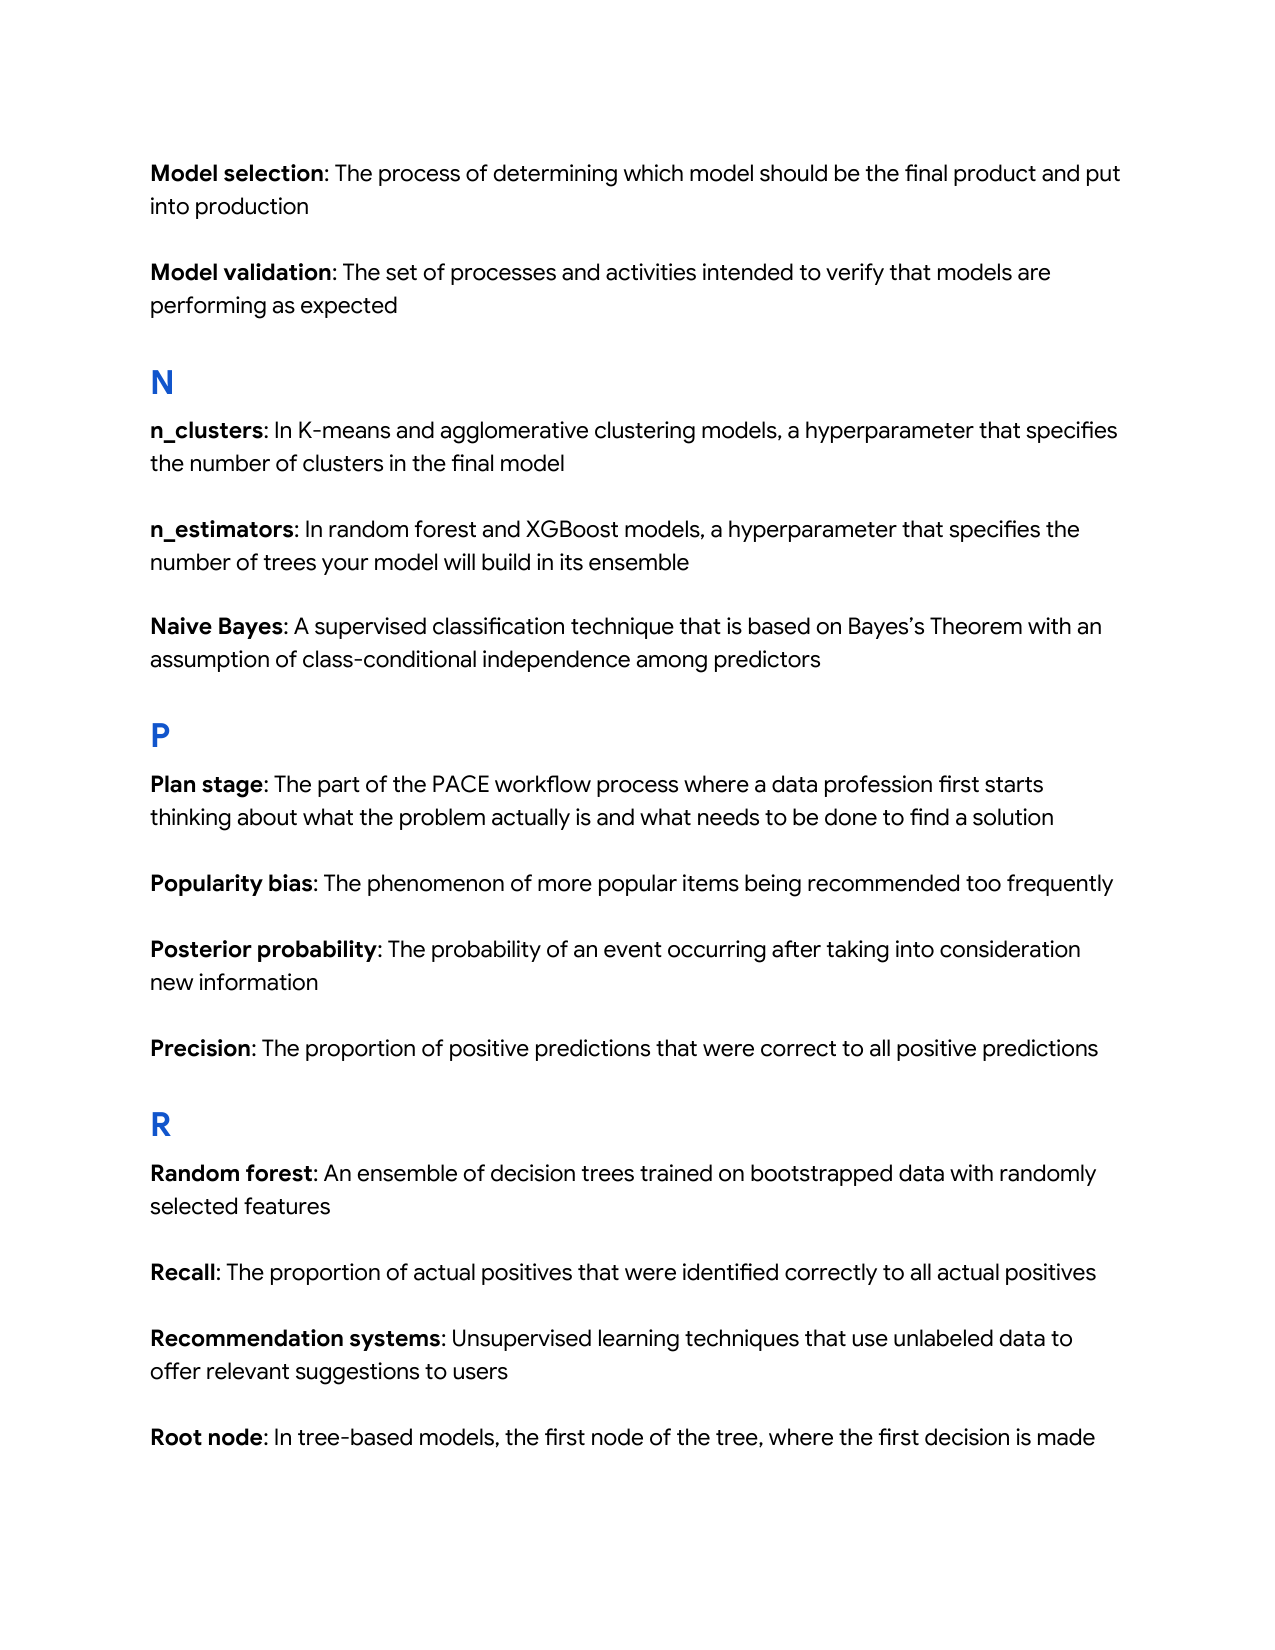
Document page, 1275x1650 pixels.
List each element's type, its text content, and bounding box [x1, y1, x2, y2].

text Naive Bayes: A supervised classification technique that is based on Bayes’s Theorem with an assumption of class-conditional independence among predictors [150, 612, 1125, 674]
text Posterior probability: The probability of an event occurring after taking into consideration new information [150, 935, 1125, 997]
text Recommendation systems: Unsupervised learning techniques that use unlabeled data to offer relevant suggestions to users [150, 1324, 1125, 1386]
subtitle P [150, 716, 1125, 757]
text Precision: The proportion of positive predictions that were correct to all positive predictions [150, 1034, 1125, 1063]
text Model selection: The process of determining which model should be the final product and put into production [150, 159, 1125, 254]
text Model validation: The set of processes and activities intended to verify that models are performing as expected [150, 259, 1125, 320]
subtitle N [150, 362, 1125, 404]
text Recall: The proportion of actual positives that were identified correctly to all actual positives [150, 1258, 1125, 1287]
subtitle R [150, 1105, 1125, 1146]
text Random forest: An ensemble of decision trees trained on bootstrapped data with randomly selected features [150, 1159, 1125, 1254]
text Popularity bias: The phenomenon of more popular items being recommended too frequently [150, 869, 1125, 898]
text n_estimators: In random forest and XGBoost models, a hyperparameter that specifies the number of trees your model will build in its ensemble [150, 516, 1125, 577]
text Plan stage: The part of the PACE workflow process where a data profession first starts thinking about what the problem actually is and what needs to be done to find a solution [150, 770, 1125, 832]
text Root node: In tree-based models, the first node of the tree, where the first decision is made [150, 1423, 1125, 1452]
text n_clusters: In K-means and agglomerative clustering models, a hyperparameter that specifies the number of clusters in the final model [150, 416, 1125, 478]
